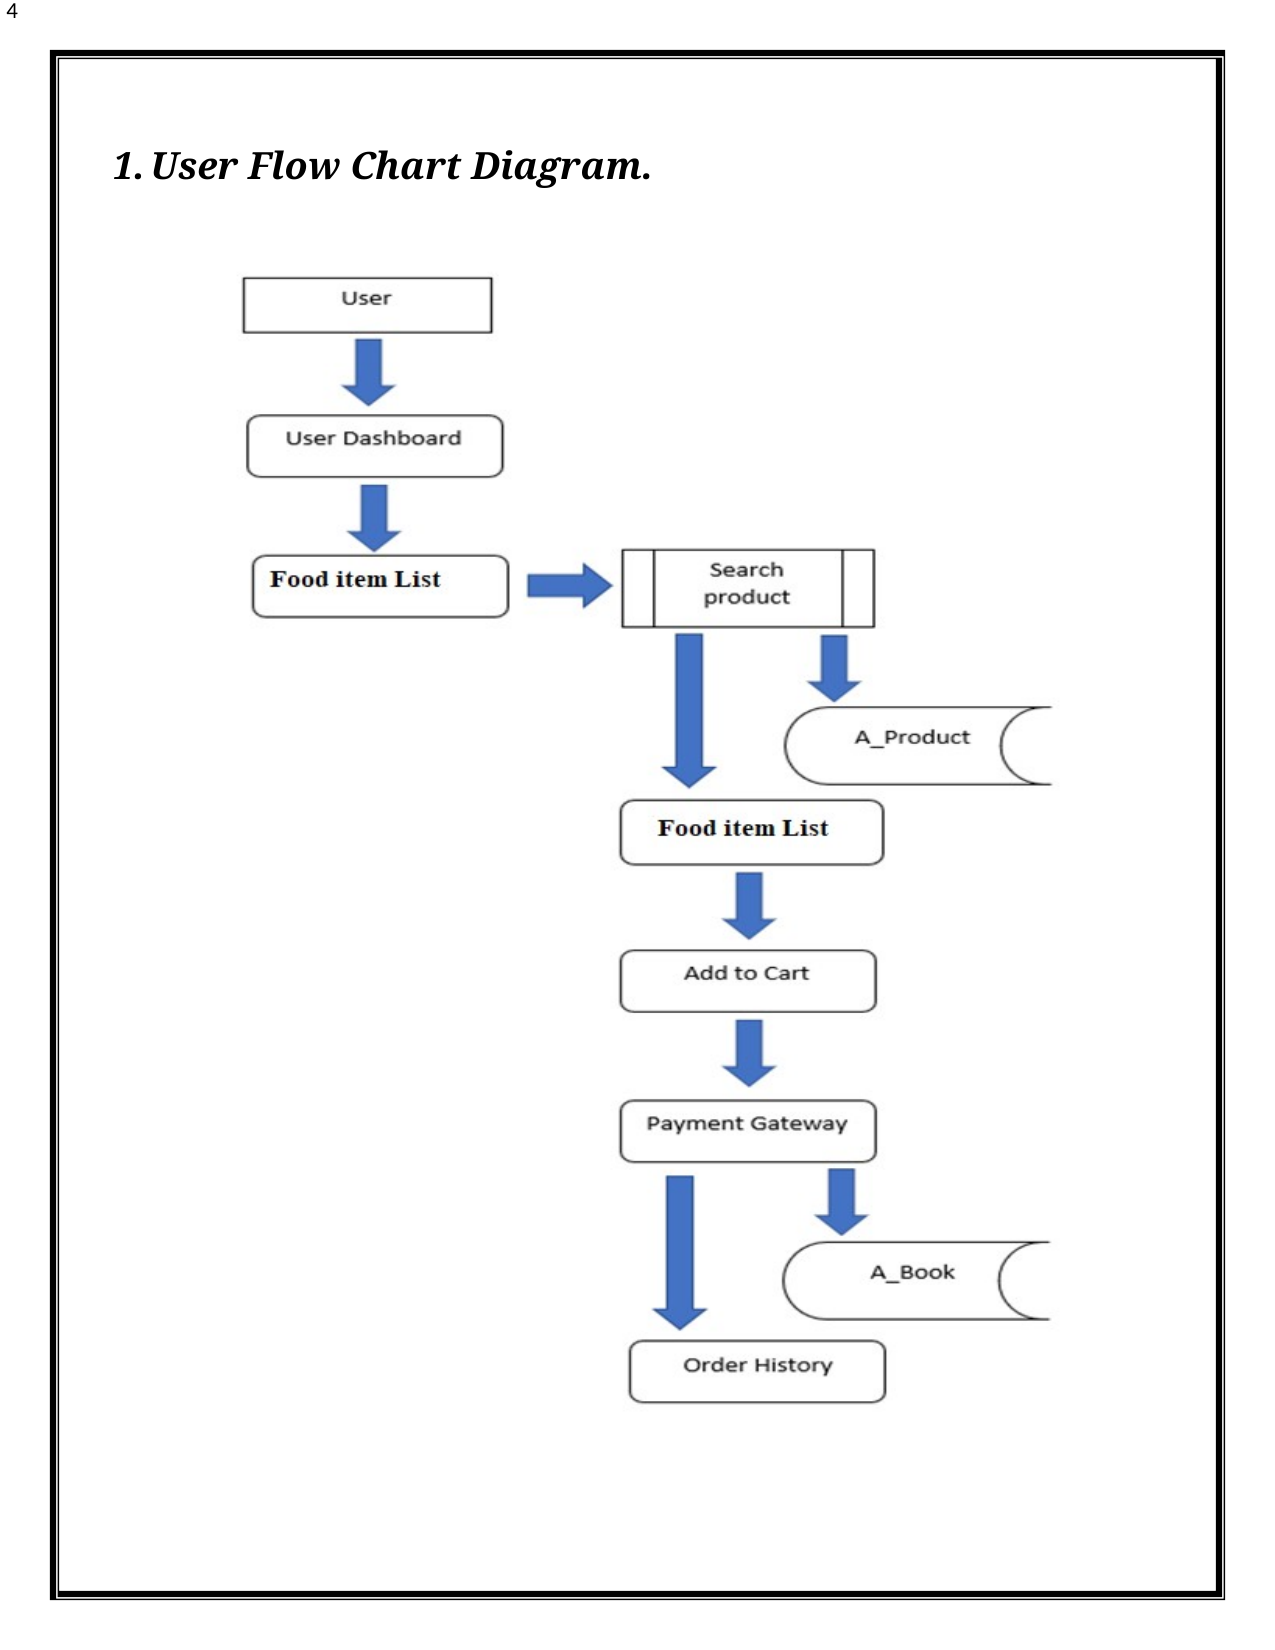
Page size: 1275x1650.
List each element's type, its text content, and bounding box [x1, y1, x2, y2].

subtitle User Flow Chart Diagram. [112, 142, 1196, 189]
picture [125, 249, 1114, 1426]
